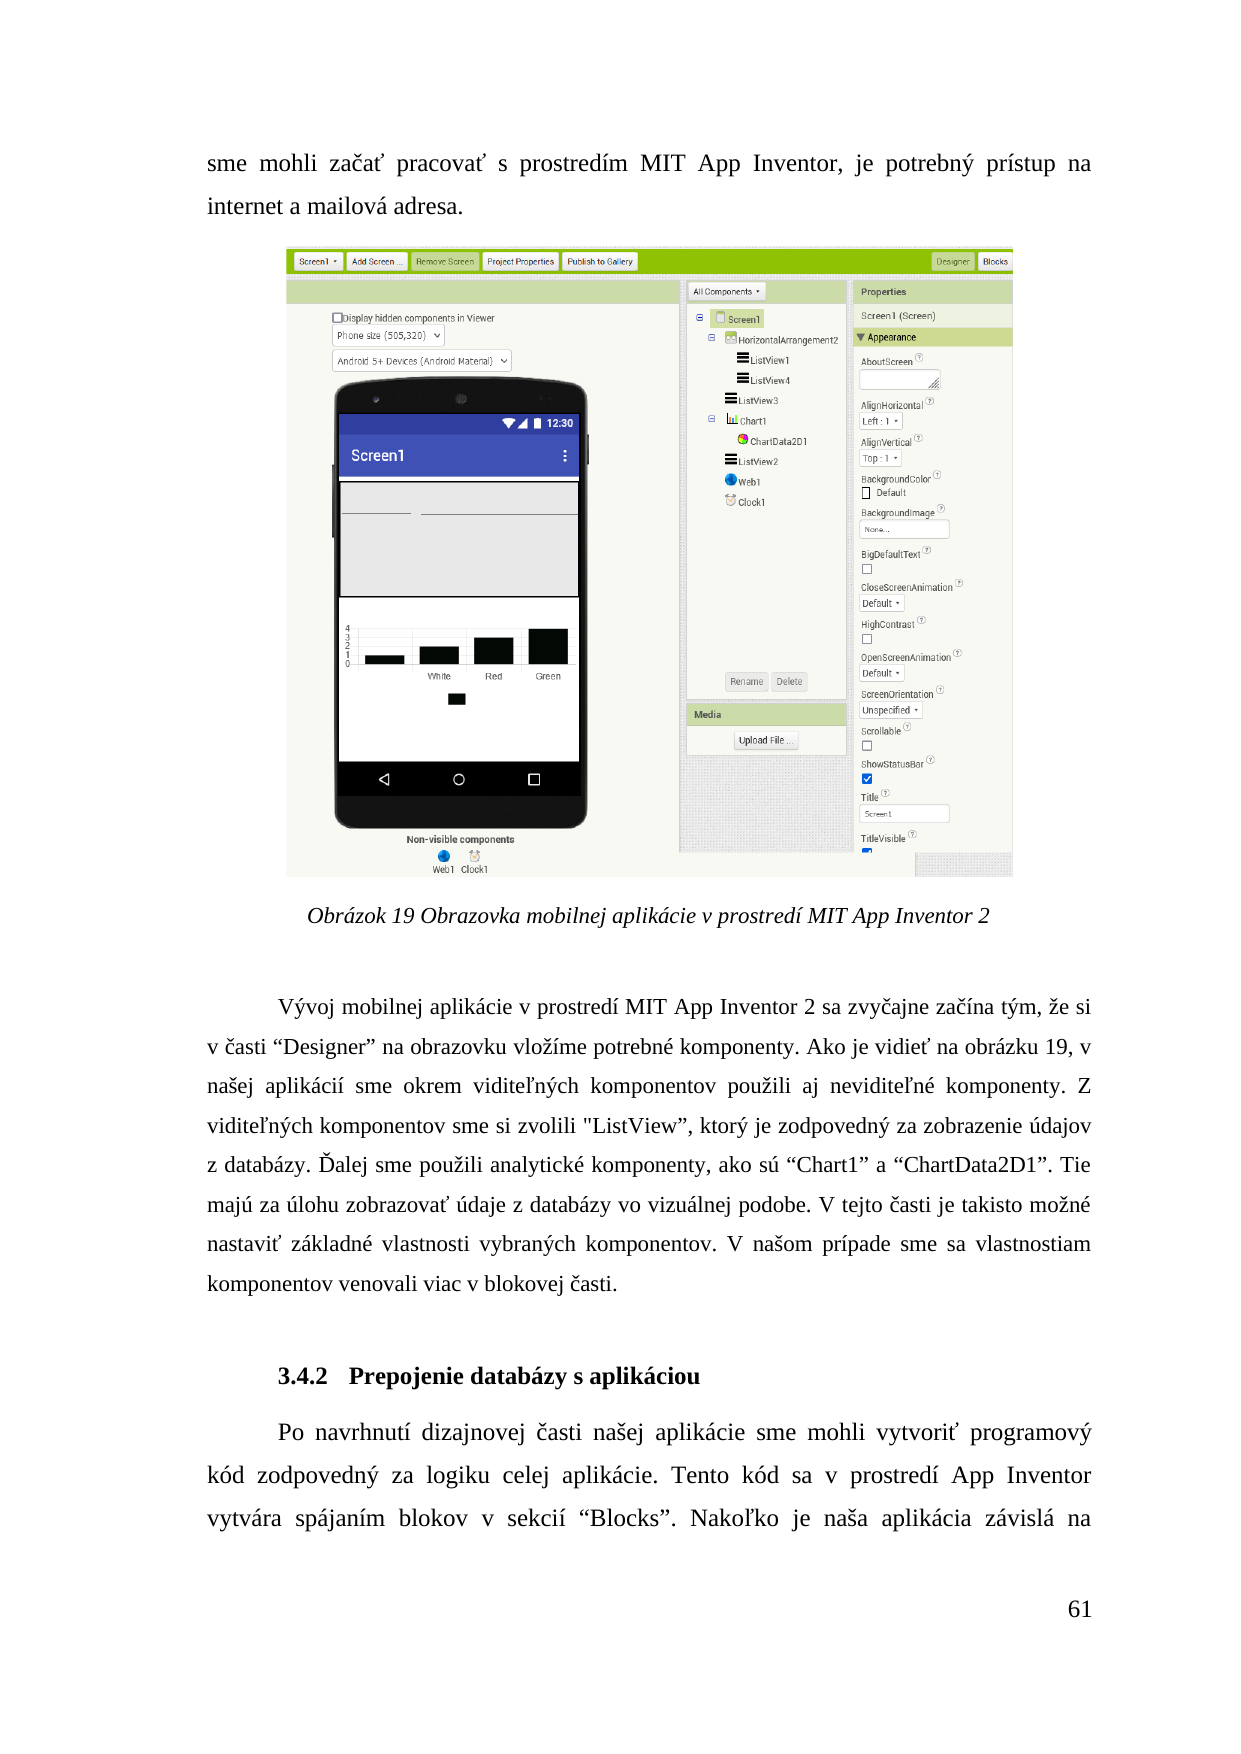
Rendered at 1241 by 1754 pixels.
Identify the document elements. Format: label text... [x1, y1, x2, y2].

text Vývoj mobilnej aplikácie v prostredí MIT App Inventor 2 sa zvyčajne začína tým, že si v časti “Designer” na obrazovku vložíme potrebné komponenty. Ako je vidieť na obrázku 19, v našej aplikácií sme okrem viditeľných komponentov použili aj neviditeľné komponenty. Z viditeľných komponentov sme si zvolili "ListView”, ktorý je zodpovedný za zobrazenie údajov z databázy. Ďalej sme použili analytické komponenty, ako sú “Chart1” a “ChartData2D1”. Tie majú za úlohu zobrazovať údaje z databázy vo vizuálnej podobe. V tejto časti je takisto možné nastaviť základné vlastnosti vybraných komponentov. V našom prípade sme sa vlastnostiam komponentov venovali viac v blokovej časti. [207, 993, 1092, 1296]
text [207, 148, 1092, 219]
picture [286, 246, 1013, 877]
text Obrázok 19 Obrazovka mobilnej aplikácie v prostredí MIT App Inventor 2 [207, 902, 1092, 928]
subtitle 3.4.2 Prepojenie databázy s aplikáciou [207, 1361, 1092, 1390]
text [207, 1417, 1092, 1532]
